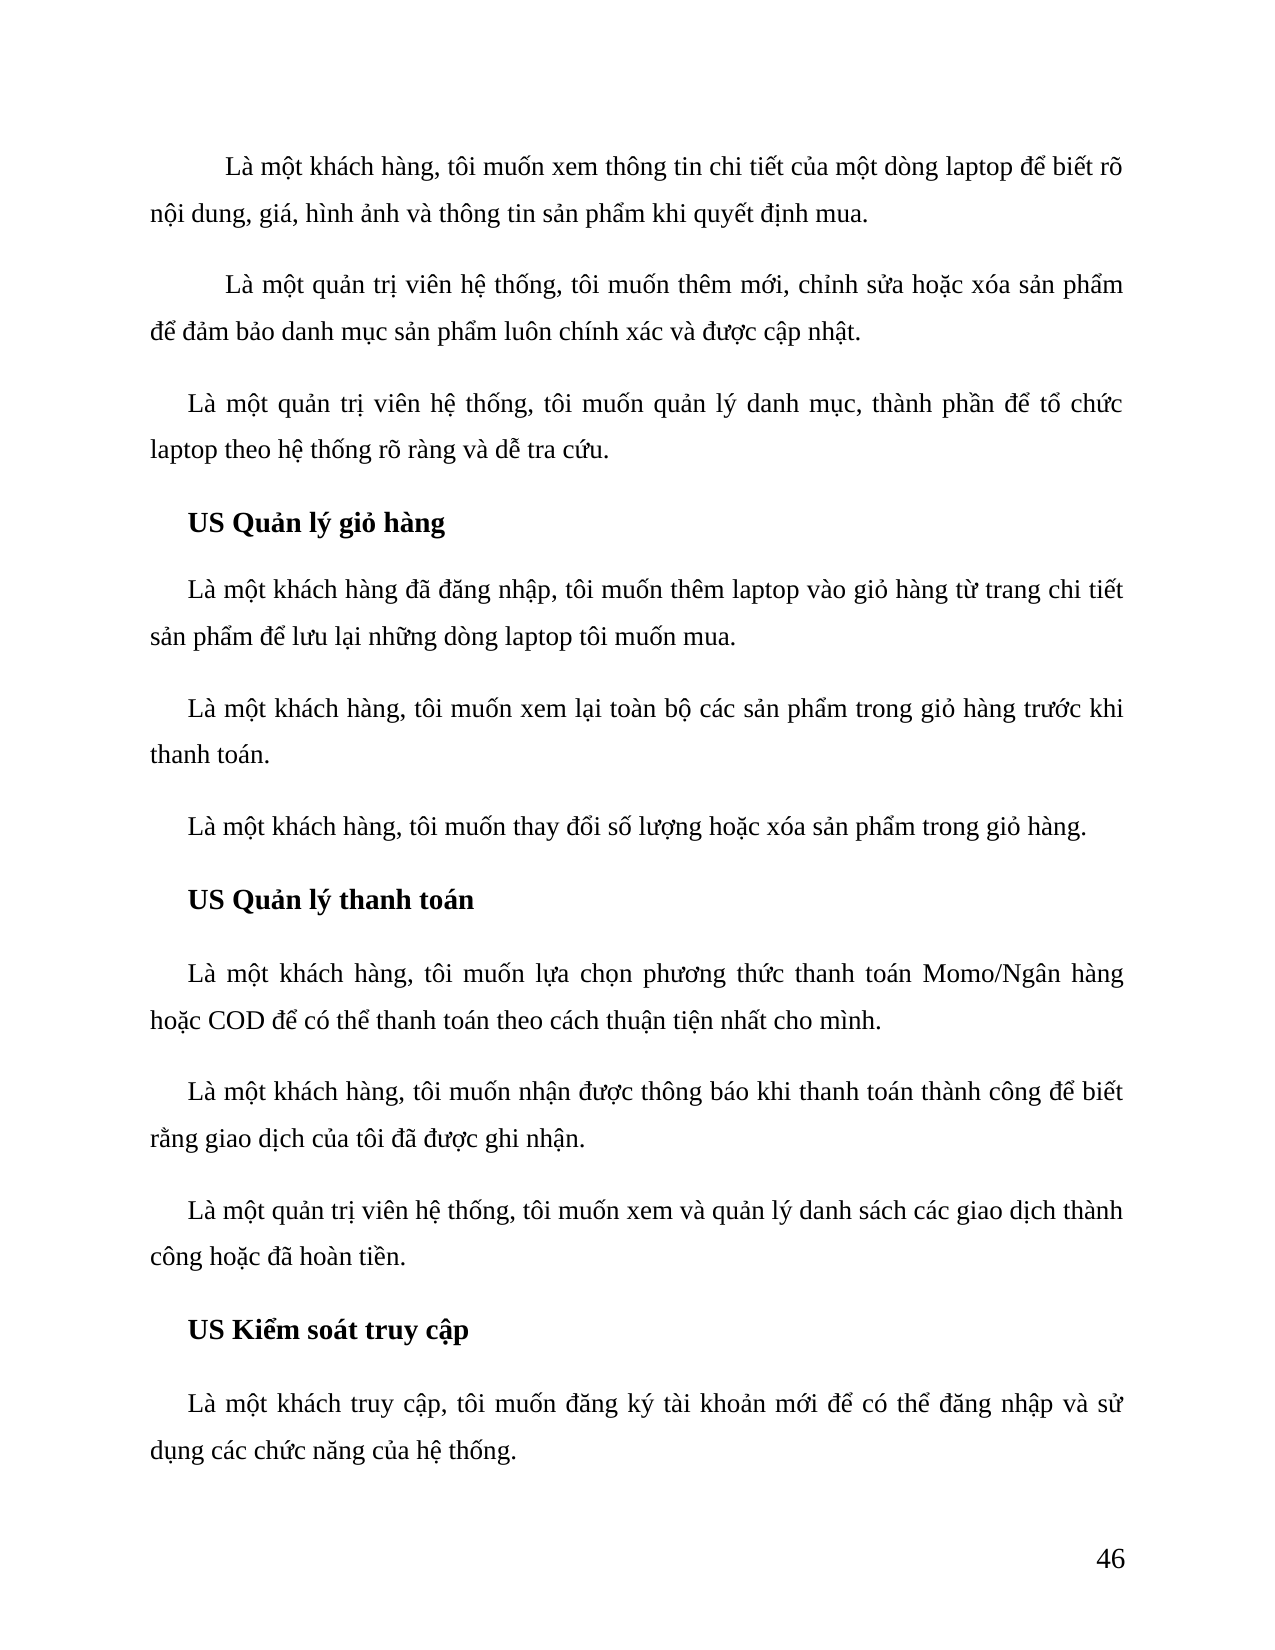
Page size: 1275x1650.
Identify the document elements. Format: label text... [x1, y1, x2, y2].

text Là một khách hàng, tôi muốn xem lại toàn bộ các sản phẩm trong giỏ hàng trước khi thanh toán. [150, 692, 1125, 770]
text Là một khách hàng, tôi muốn xem thông tin chi tiết của một dòng laptop để biết rõ nội dung, giá, hình ảnh và thông tin sản phẩm khi quyết định mua. [150, 150, 1125, 228]
text Là một khách hàng, tôi muốn thay đổi số lượng hoặc xóa sản phẩm trong giỏ hàng. [150, 810, 1125, 841]
text US Quản lý giỏ hàng [150, 505, 1125, 538]
text Là một khách truy cập, tôi muốn đăng ký tài khoản mới để có thể đăng nhập và sử dụng các chức năng của hệ thống. [150, 1387, 1125, 1465]
text Là một khách hàng đã đăng nhập, tôi muốn thêm laptop vào giỏ hàng từ trang chi tiết sản phẩm để lưu lại những dòng laptop tôi muốn mua. [150, 573, 1125, 651]
text US Quản lý thanh toán [150, 882, 1125, 915]
text Là một quản trị viên hệ thống, tôi muốn quản lý danh mục, thành phần để tổ chức laptop theo hệ thống rõ ràng và dễ tra cứu. [150, 387, 1125, 464]
text Là một khách hàng, tôi muốn lựa chọn phương thức thanh toán Momo/Ngân hàng hoặc COD để có thể thanh toán theo cách thuận tiện nhất cho mình. [150, 957, 1125, 1035]
text Là một quản trị viên hệ thống, tôi muốn xem và quản lý danh sách các giao dịch thành công hoặc đã hoàn tiền. [150, 1194, 1125, 1272]
text Là một quản trị viên hệ thống, tôi muốn thêm mới, chỉnh sửa hoặc xóa sản phẩm để đảm bảo danh mục sản phẩm luôn chính xác và được cập nhật. [150, 268, 1125, 346]
text Là một khách hàng, tôi muốn nhận được thông báo khi thanh toán thành công để biết rằng giao dịch của tôi đã được ghi nhận. [150, 1076, 1125, 1153]
text US Kiểm soát truy cập [150, 1312, 1125, 1346]
